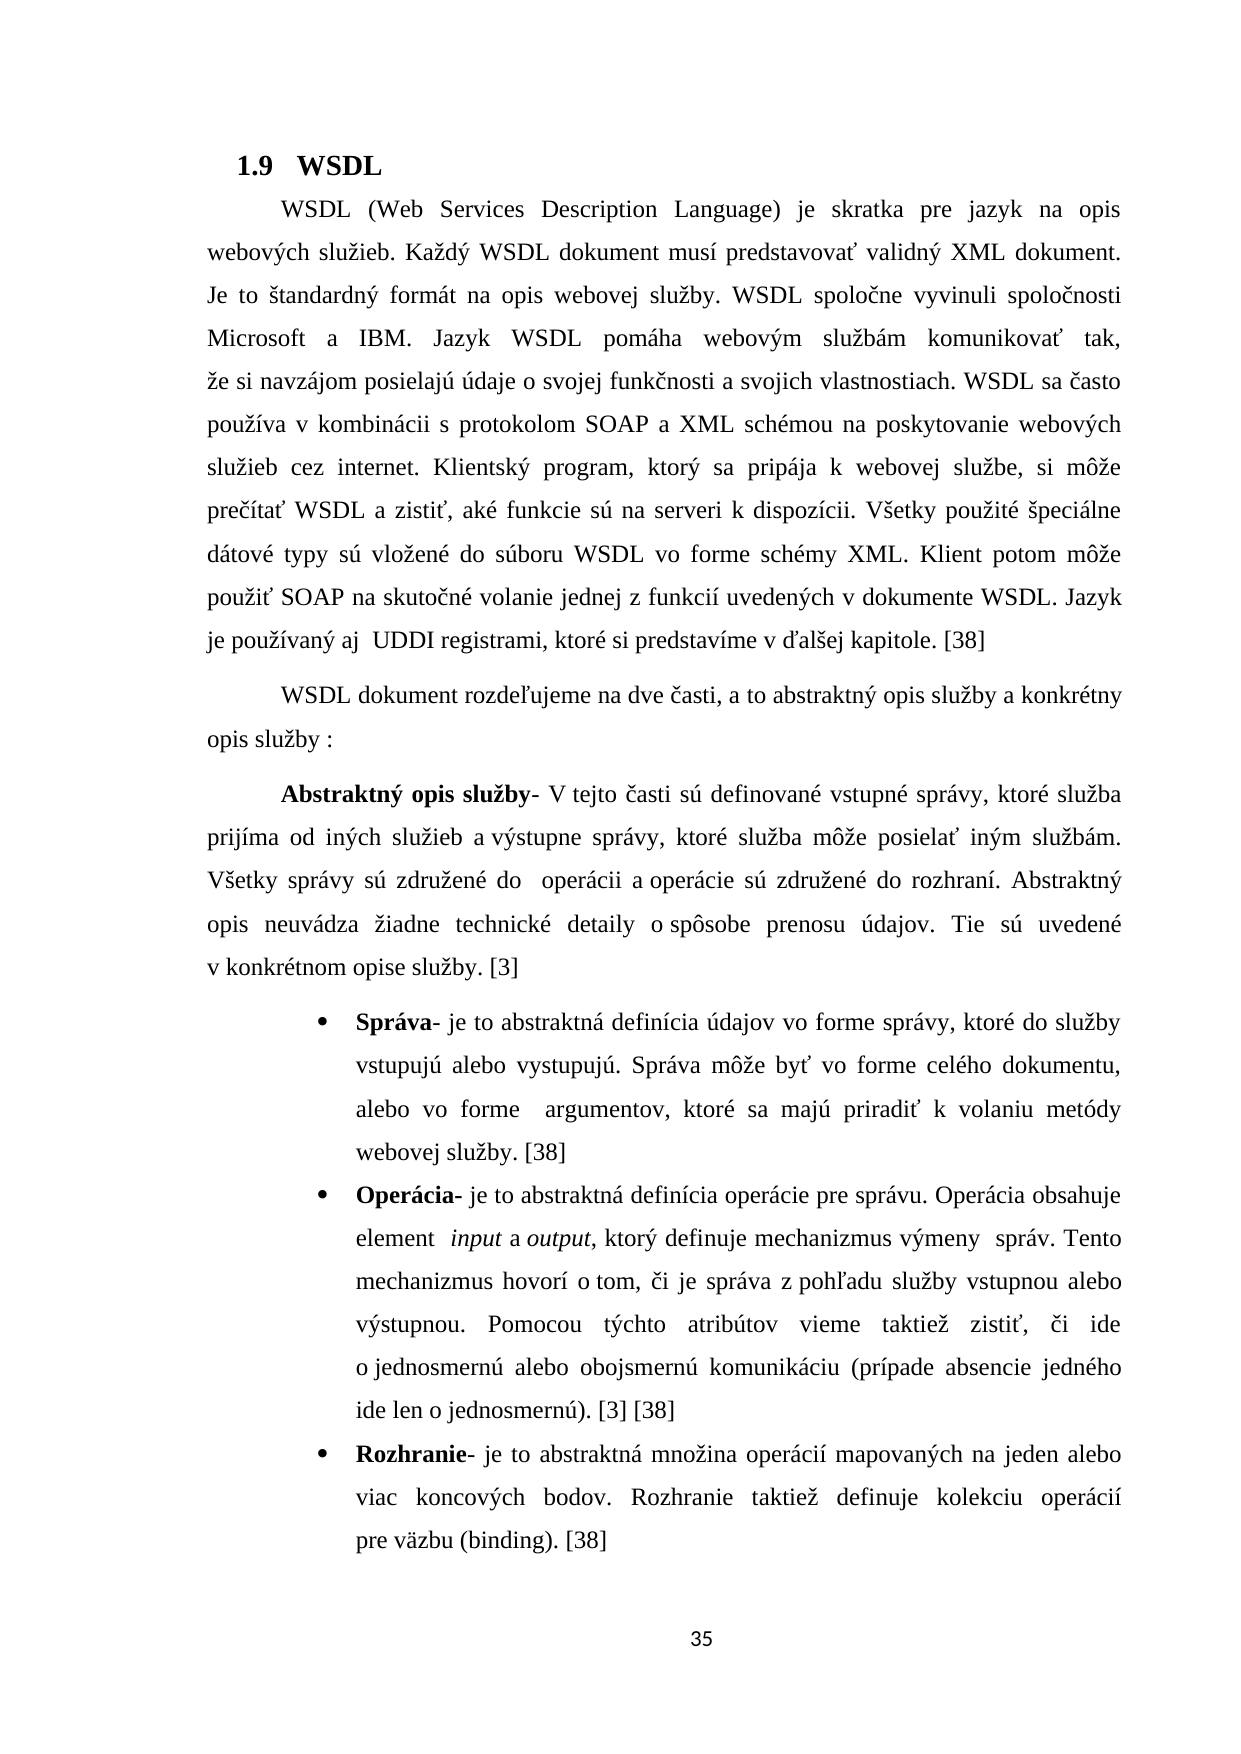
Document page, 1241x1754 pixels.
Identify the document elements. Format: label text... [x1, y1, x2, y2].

text Abstraktný opis služby- V tejto časti sú definované vstupné správy, ktoré služba prijíma od iných služieb a výstupne správy, ktoré služba môže posielať iným službám. Všetky správy sú združené do operácii a operácie sú združené do rozhraní. Abstraktný opis neuvádza žiadne technické detaily o spôsobe prenosu údajov. Tie sú uvedené v konkrétnom opise služby. [207, 779, 1122, 981]
list Rozhranie- je to abstraktná množina operácií mapovaných na jeden alebo viac koncových bodov. Rozhranie taktiež definuje kolekciu operácií pre väzbu (binding). [318, 1439, 1122, 1554]
subtitle WSDL [236, 148, 1122, 181]
text WSDL (Web Services Description Language) je skratka pre jazyk na opis webových služieb. Každý WSDL dokument musí predstavovať validný XML dokument. Je to štandardný formát na opis webovej služby. WSDL spoločne vyvinuli spoločnosti Microsoft a IBM. Jazyk WSDL pomáha webovým službám komunikovať tak, že si navzájom posielajú údaje o svojej funkčnosti a svojich vlastnostiach. WSDL sa často používa v kombinácii s protokolom SOAP a XML schémou na poskytovanie webových služieb cez internet. Klientský program, ktorý sa pripája k webovej službe, si môže prečítať WSDL a zistiť, aké funkcie sú na serveri k dispozícii. Všetky použité špeciálne dátové typy sú vložené do súboru WSDL vo forme schémy XML. Klient potom môže použiť SOAP na skutočné volanie jednej z funkcií uvedených v dokumente WSDL. Jazyk je používaný aj UDDI registrami, ktoré si predstavíme v ďalšej kapitole. [207, 194, 1122, 654]
list Operácia- je to abstraktná definícia operácie pre správu. Operácia obsahuje element input a output, ktorý definuje mechanizmus výmeny správ. Tento mechanizmus hovorí o tom, či je správa z pohľadu služby vstupnou alebo výstupnou. Pomocou týchto atribútov vieme taktiež zistiť, či ide o jednosmernú alebo obojsmernú komunikáciu (prípade absencie jedného ide len o jednosmernú). [318, 1180, 1122, 1424]
list Správa- je to abstraktná definícia údajov vo forme správy, ktoré do služby vstupujú alebo vystupujú. Správa môže byť vo forme celého dokumentu, alebo vo forme argumentov, ktoré sa majú priradiť k volaniu metódy webovej služby. [318, 1007, 1122, 1166]
text WSDL dokument rozdeľujeme na dve časti, a to abstraktný opis služby a konkrétny opis služby : [207, 681, 1122, 752]
